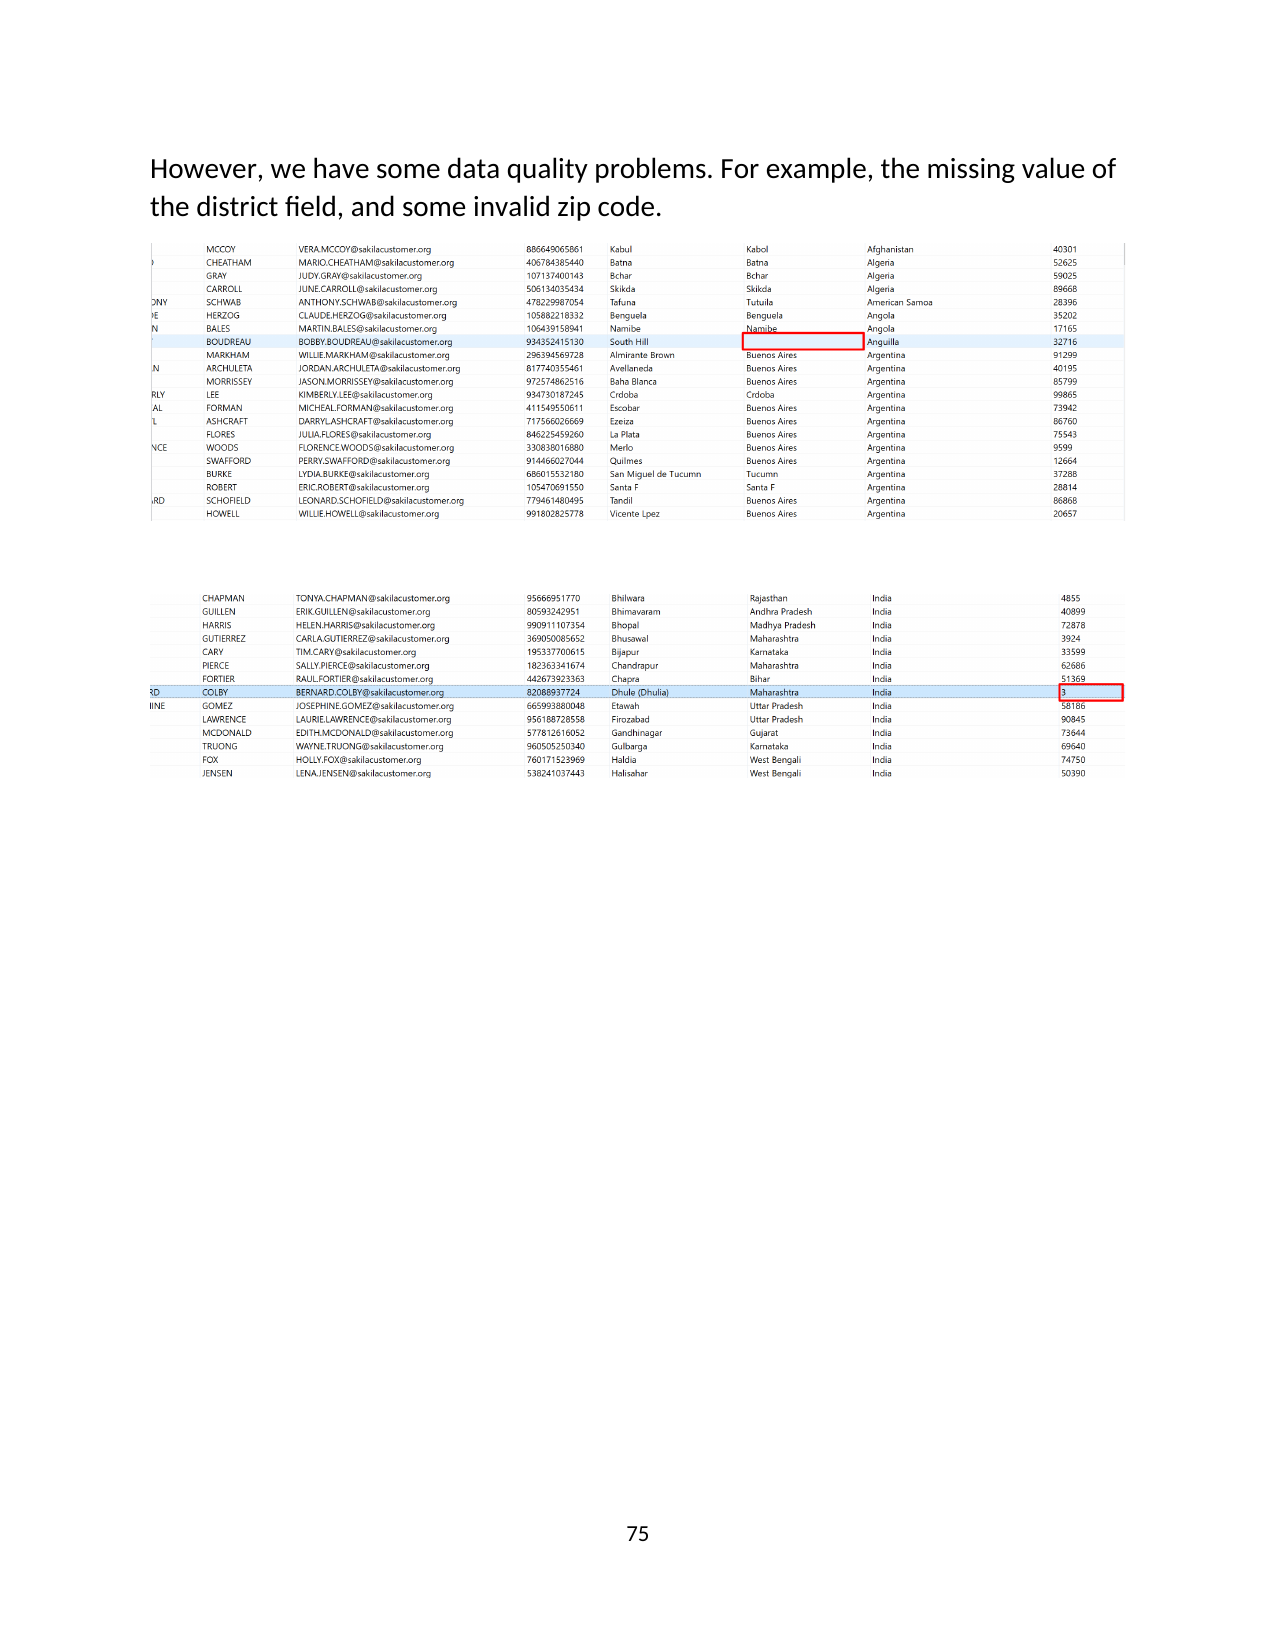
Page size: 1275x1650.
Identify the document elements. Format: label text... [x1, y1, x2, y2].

picture [150, 243, 1125, 521]
picture [150, 594, 1125, 778]
text However, we have some data quality problems. For example, the missing value of the district field, and some invalid zip code. [150, 150, 1125, 224]
